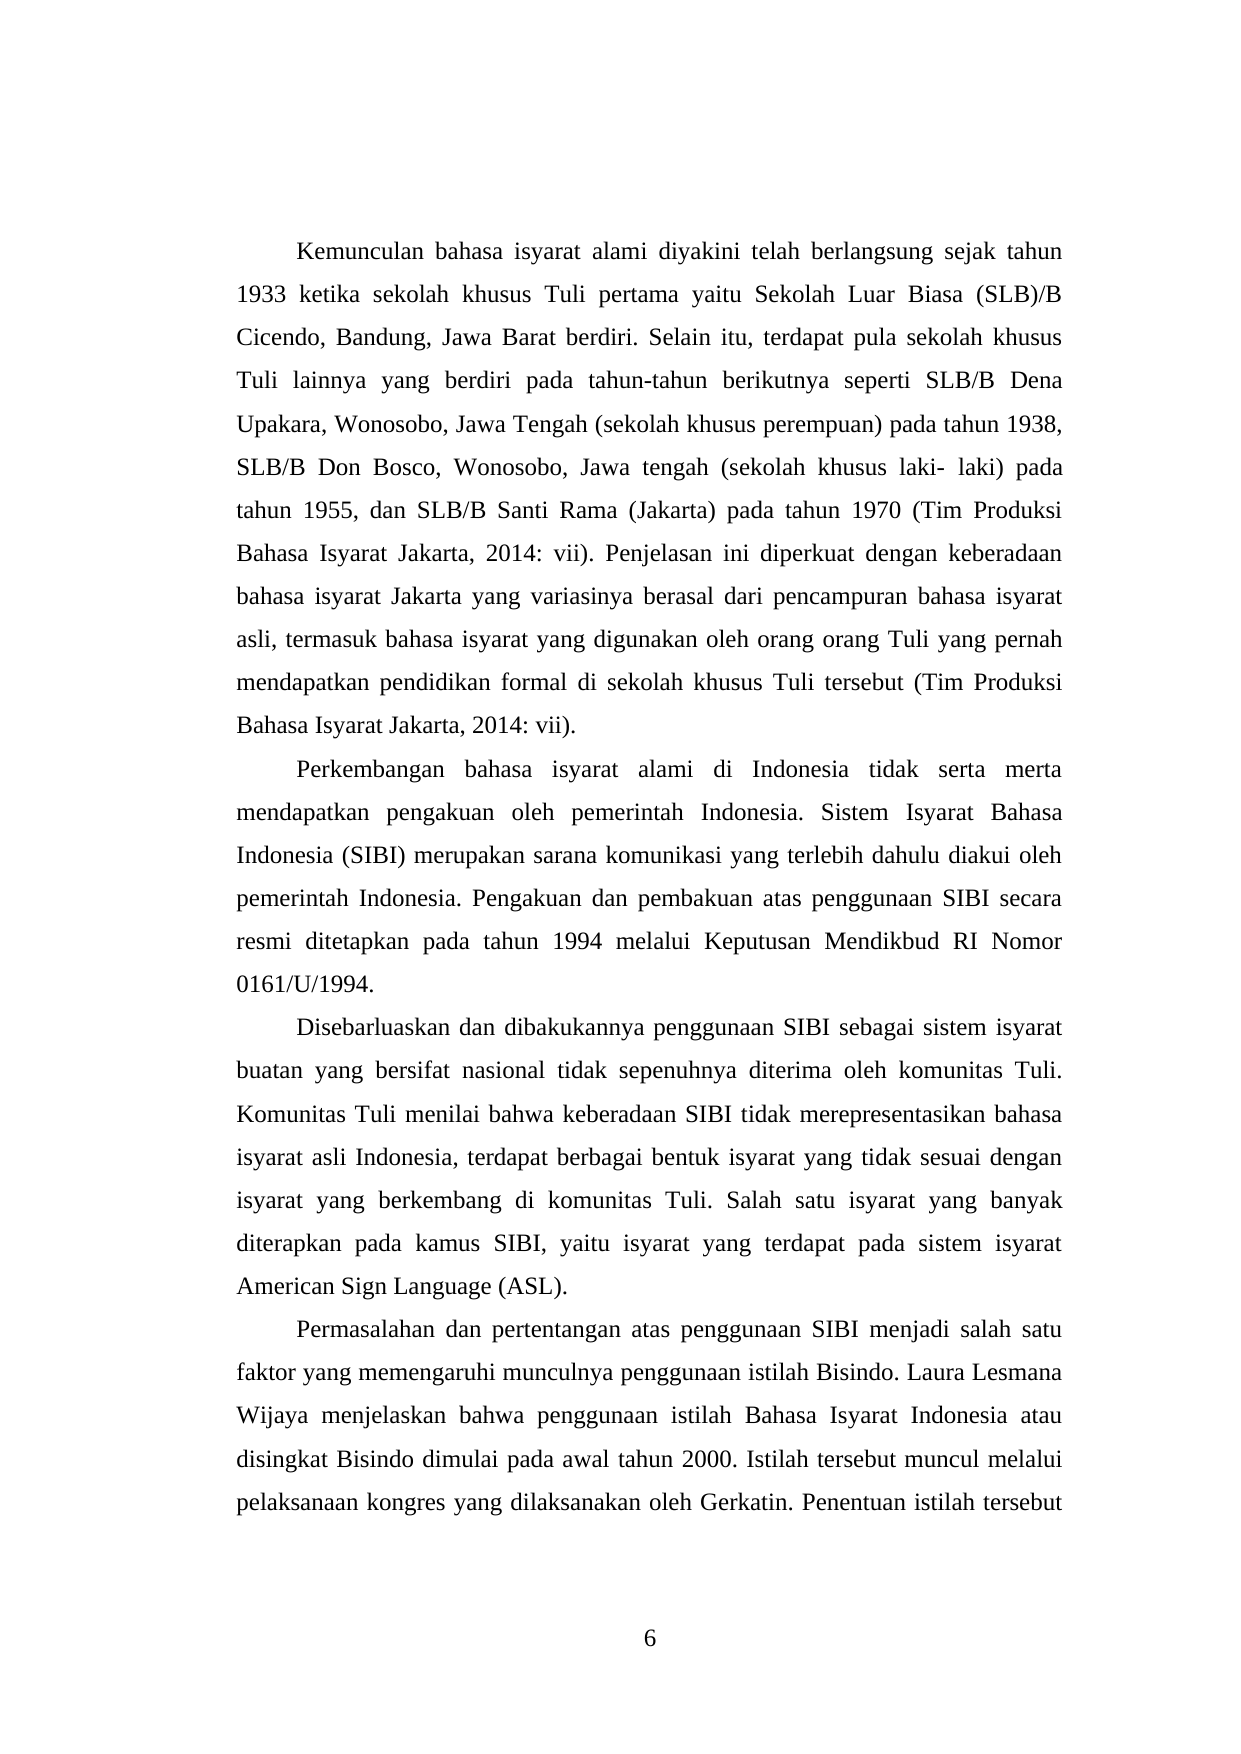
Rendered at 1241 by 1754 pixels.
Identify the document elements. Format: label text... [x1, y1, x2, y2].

text Kemunculan bahasa isyarat alami diyakini telah berlangsung sejak tahun 1933 ketika sekolah khusus Tuli pertama yaitu Sekolah Luar Biasa (SLB)/B Cicendo, Bandung, Jawa Barat berdiri. Selain itu, terdapat pula sekolah khusus Tuli lainnya yang berdiri pada tahun-tahun berikutnya seperti SLB/B Dena Upakara, Wonosobo, Jawa Tengah (sekolah khusus perempuan) pada tahun 1938, SLB/B Don Bosco, Wonosobo, Jawa tengah (sekolah khusus laki- laki) pada tahun 1955, dan SLB/B Santi Rama (Jakarta) pada tahun 1970 (Tim Produksi Bahasa Isyarat Jakarta, 2014: vii). Penjelasan ini diperkuat dengan keberadaan bahasa isyarat Jakarta yang variasinya berasal dari pencampuran bahasa isyarat asli, termasuk bahasa isyarat yang digunakan oleh orang orang Tuli yang pernah mendapatkan pendidikan formal di sekolah khusus Tuli tersebut (Tim Produksi Bahasa Isyarat Jakarta, 2014: vii). [236, 236, 1063, 739]
text Disebarluaskan dan dibakukannya penggunaan SIBI sebagai sistem isyarat buatan yang bersifat nasional tidak sepenuhnya diterima oleh komunitas Tuli. Komunitas Tuli menilai bahwa keberadaan SIBI tidak merepresentasikan bahasa isyarat asli Indonesia, terdapat berbagai bentuk isyarat yang tidak sesuai dengan isyarat yang berkembang di komunitas Tuli. Salah satu isyarat yang banyak diterapkan pada kamus SIBI, yaitu isyarat yang terdapat pada sistem isyarat American Sign Language (ASL). [236, 1012, 1063, 1300]
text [236, 1314, 1063, 1516]
text Perkembangan bahasa isyarat alami di Indonesia tidak serta merta mendapatkan pengakuan oleh pemerintah Indonesia. Sistem Isyarat Bahasa Indonesia (SIBI) merupakan sarana komunikasi yang terlebih dahulu diakui oleh pemerintah Indonesia. Pengakuan dan pembakuan atas penggunaan SIBI secara resmi ditetapkan pada tahun 1994 melalui Keputusan Mendikbud RI Nomor 0161/U/1994. [236, 754, 1063, 998]
